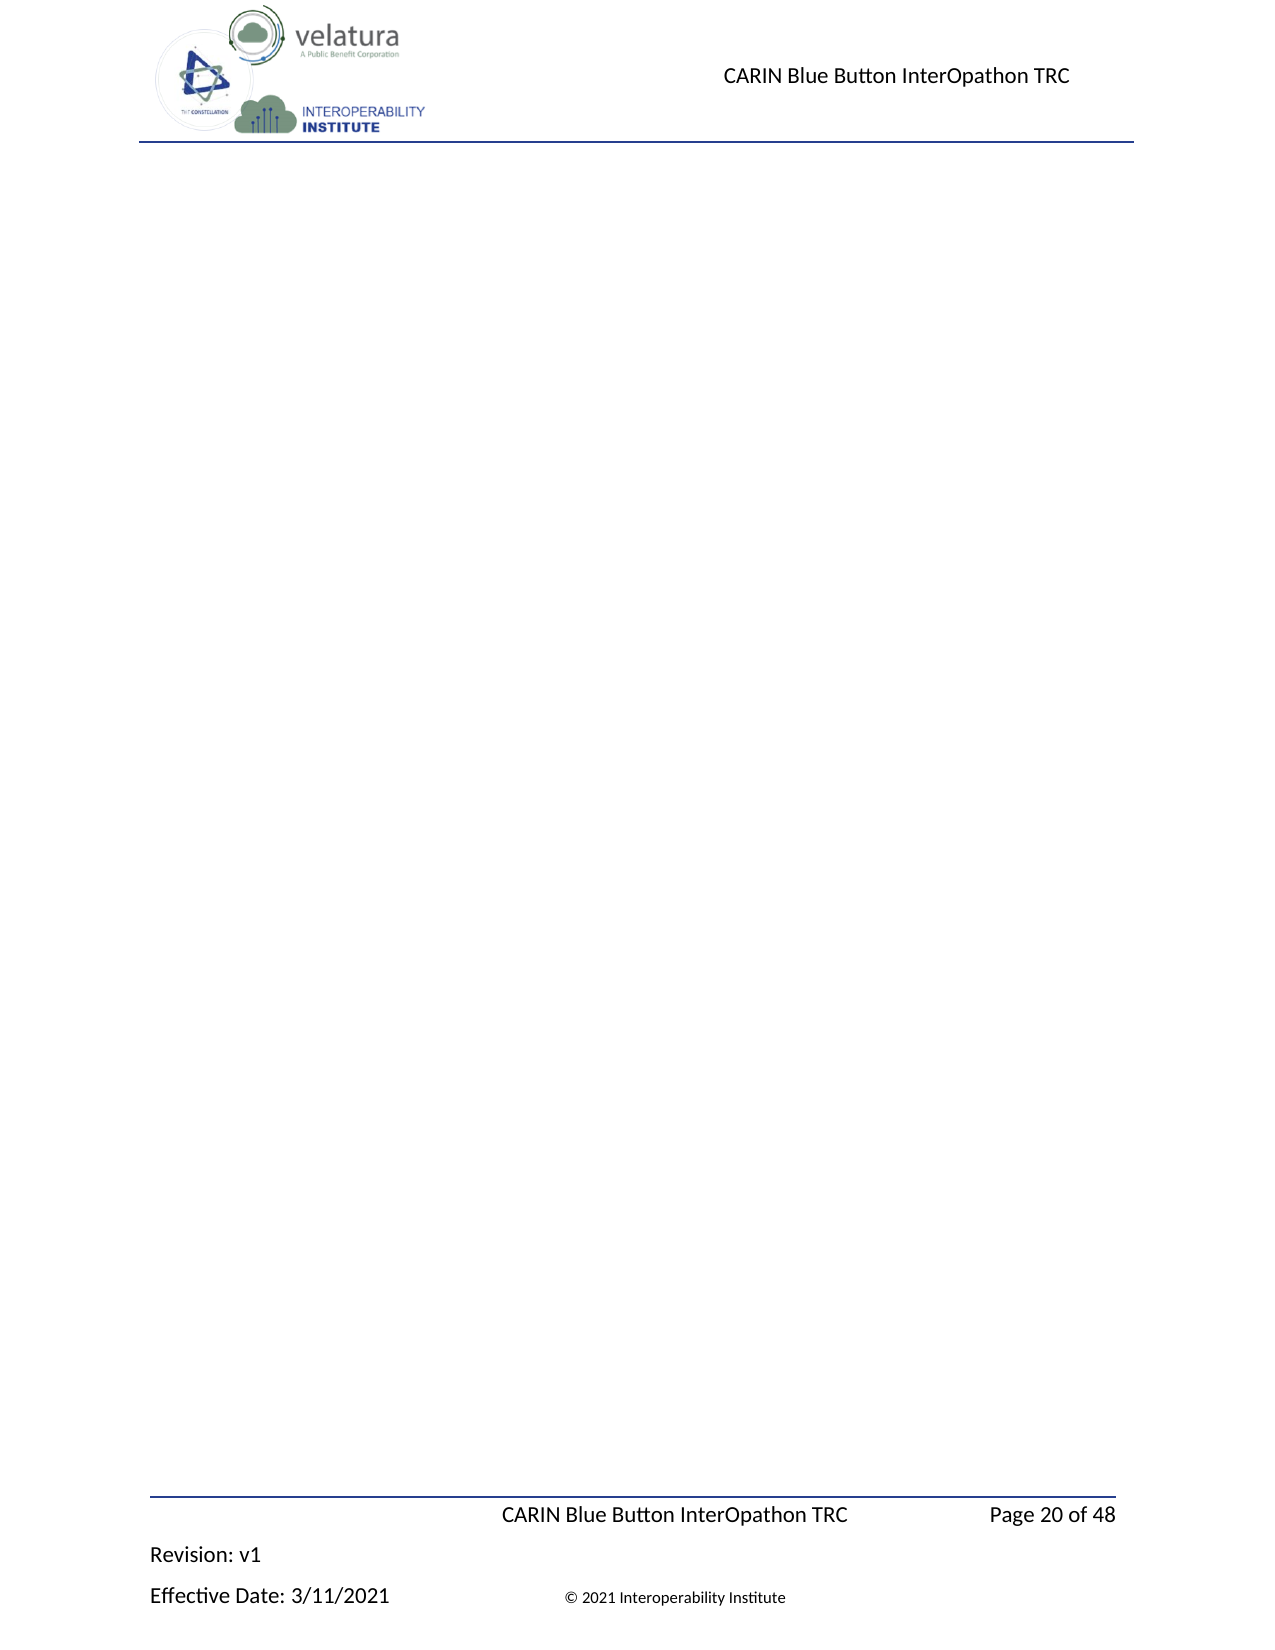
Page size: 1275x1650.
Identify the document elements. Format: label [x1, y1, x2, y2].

picture [150, 0, 429, 141]
